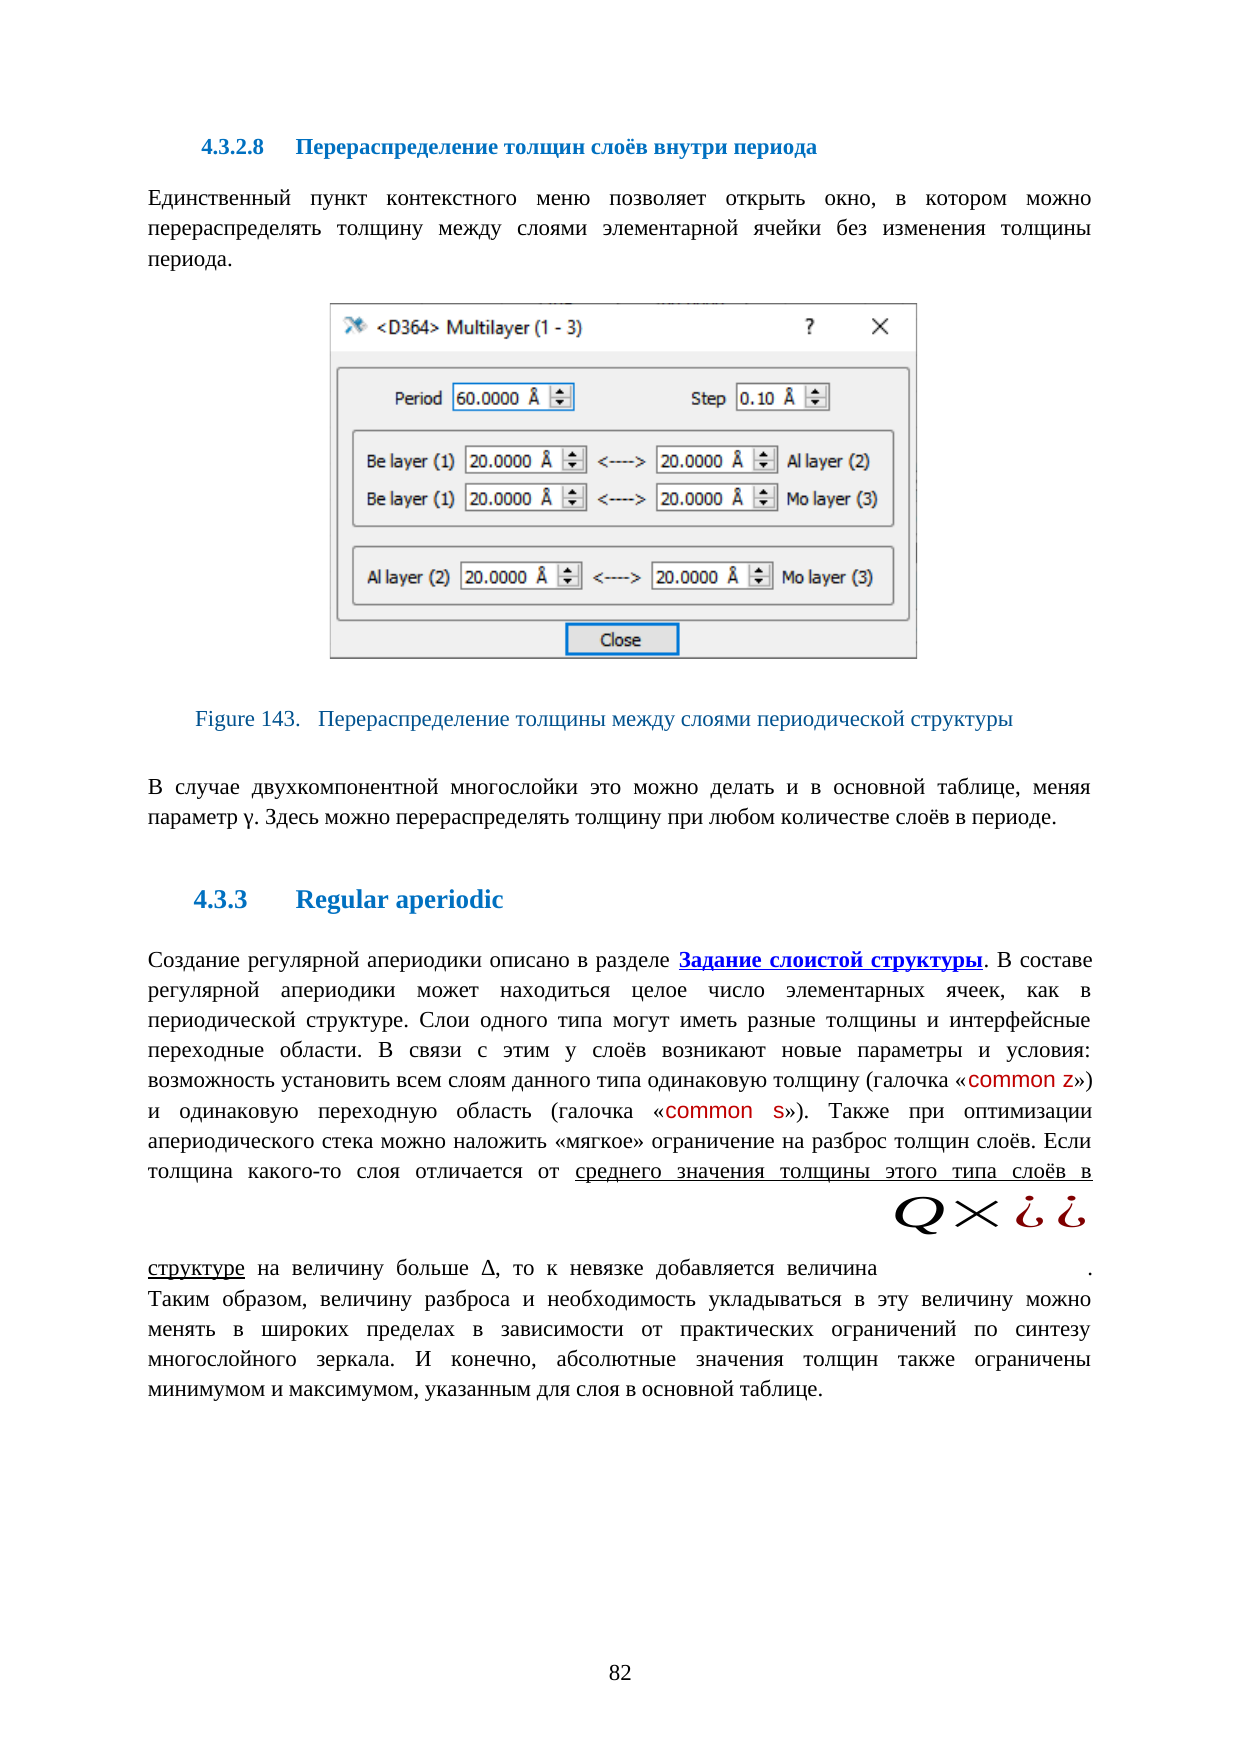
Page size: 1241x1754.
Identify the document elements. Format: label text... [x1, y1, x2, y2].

picture [329, 303, 918, 659]
text Единственный пункт контекстного меню позволяет открыть окно, в котором можно перераспределять толщину между слоями элементарной ячейки без изменения толщины периода. [148, 184, 1093, 271]
text Создание регулярной апериодики описано в разделе Задание слоистой структуры. В составе регулярной апериодики может находиться целое число элементарных ячеек, как в периодической структуре. Слои одного типа могут иметь разные толщины и интерфейсные переходные области. В связи с этим у слоёв возникают новые параметры и условия: возможность установить всем слоям данного типа одинаковую толщину (галочка «common z») и одинаковую переходную область (галочка «common s»). Также при оптимизации апериодического стека можно наложить «мягкое» ограничение на разброс толщин слоёв. Если толщина какого-то слоя отличается от среднего значения толщины этого типа слоёв в структуре на величину больше ∆, то к невязке добавляется величина . Таким образом, величину разброса и необходимость укладываться в эту величину можно менять в широких пределах в зависимости от практических ограничений по синтезу многослойного зеркала. И конечно, абсолютные значения толщин также ограничены минимумом и максимумом, указанным для слоя в основной таблице. [148, 946, 1093, 1402]
subtitle Regular aperiodic [193, 883, 1093, 914]
text В случае двухкомпонентной многослойки это можно делать и в основной таблице, меняя параметр γ. Здесь можно перераспределять толщину при любом количестве слоёв в периоде. [148, 773, 1093, 829]
subtitle Перераспределение толщин слоёв внутри периода [201, 133, 1093, 159]
